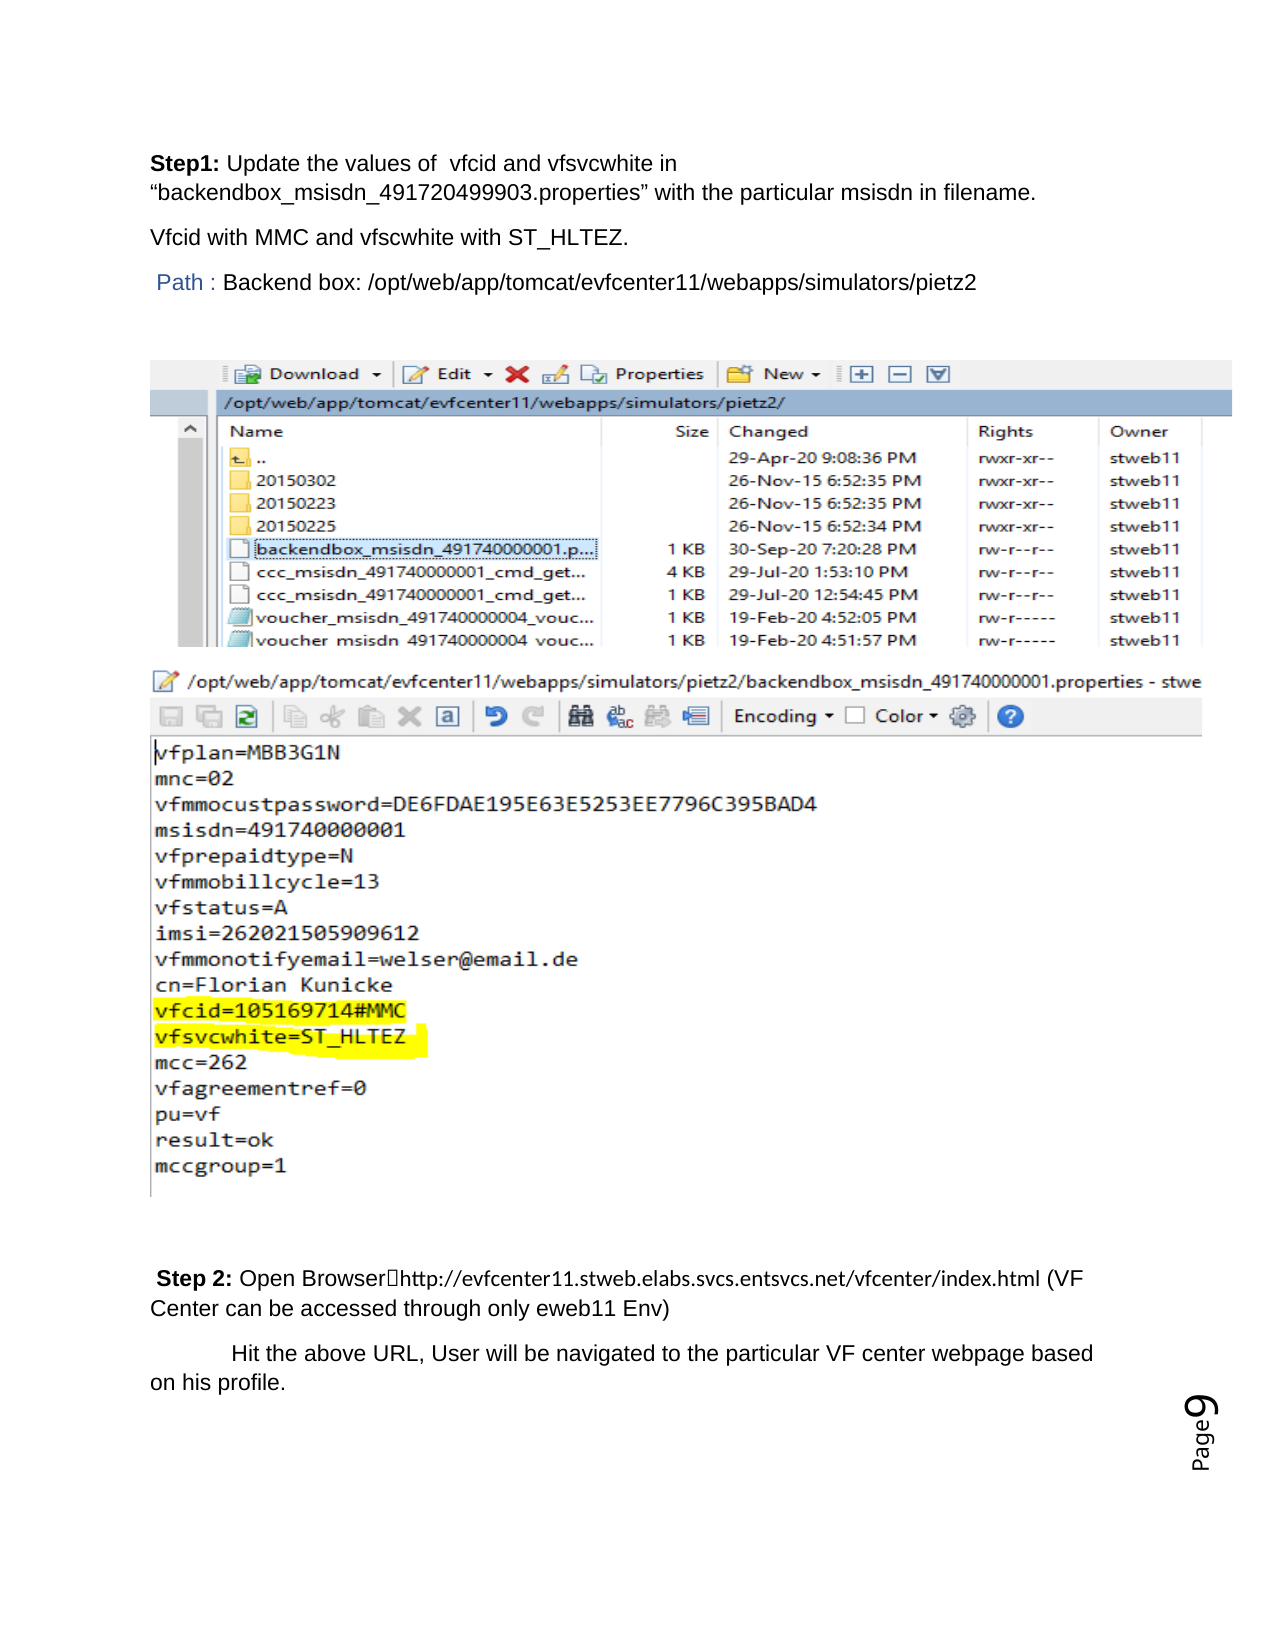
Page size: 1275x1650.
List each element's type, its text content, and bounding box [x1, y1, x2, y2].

text Step1: Update the values of vfcid and vfsvcwhite in “backendbox_msisdn_491720499903.properties” with the particular msisdn in filename. [150, 150, 1125, 205]
text Step 2: Open Browserhttp://evfcenter11.stweb.elabs.svcs.entsvcs.net/vfcenter/index.html (VF Center can be accessed through only eweb11 Env) [150, 1262, 1125, 1322]
text Vfcid with MMC and vfscwhite with ST_HLTEZ. [150, 223, 1125, 250]
text Hit the above URL, User will be navigated to the particular VF center webpage based on his profile. [150, 1340, 1125, 1395]
picture [150, 360, 1233, 647]
picture [150, 666, 1203, 1197]
text Path : Backend box: /opt/web/app/tomcat/evfcenter11/webapps/simulators/pietz2 [150, 269, 1125, 295]
